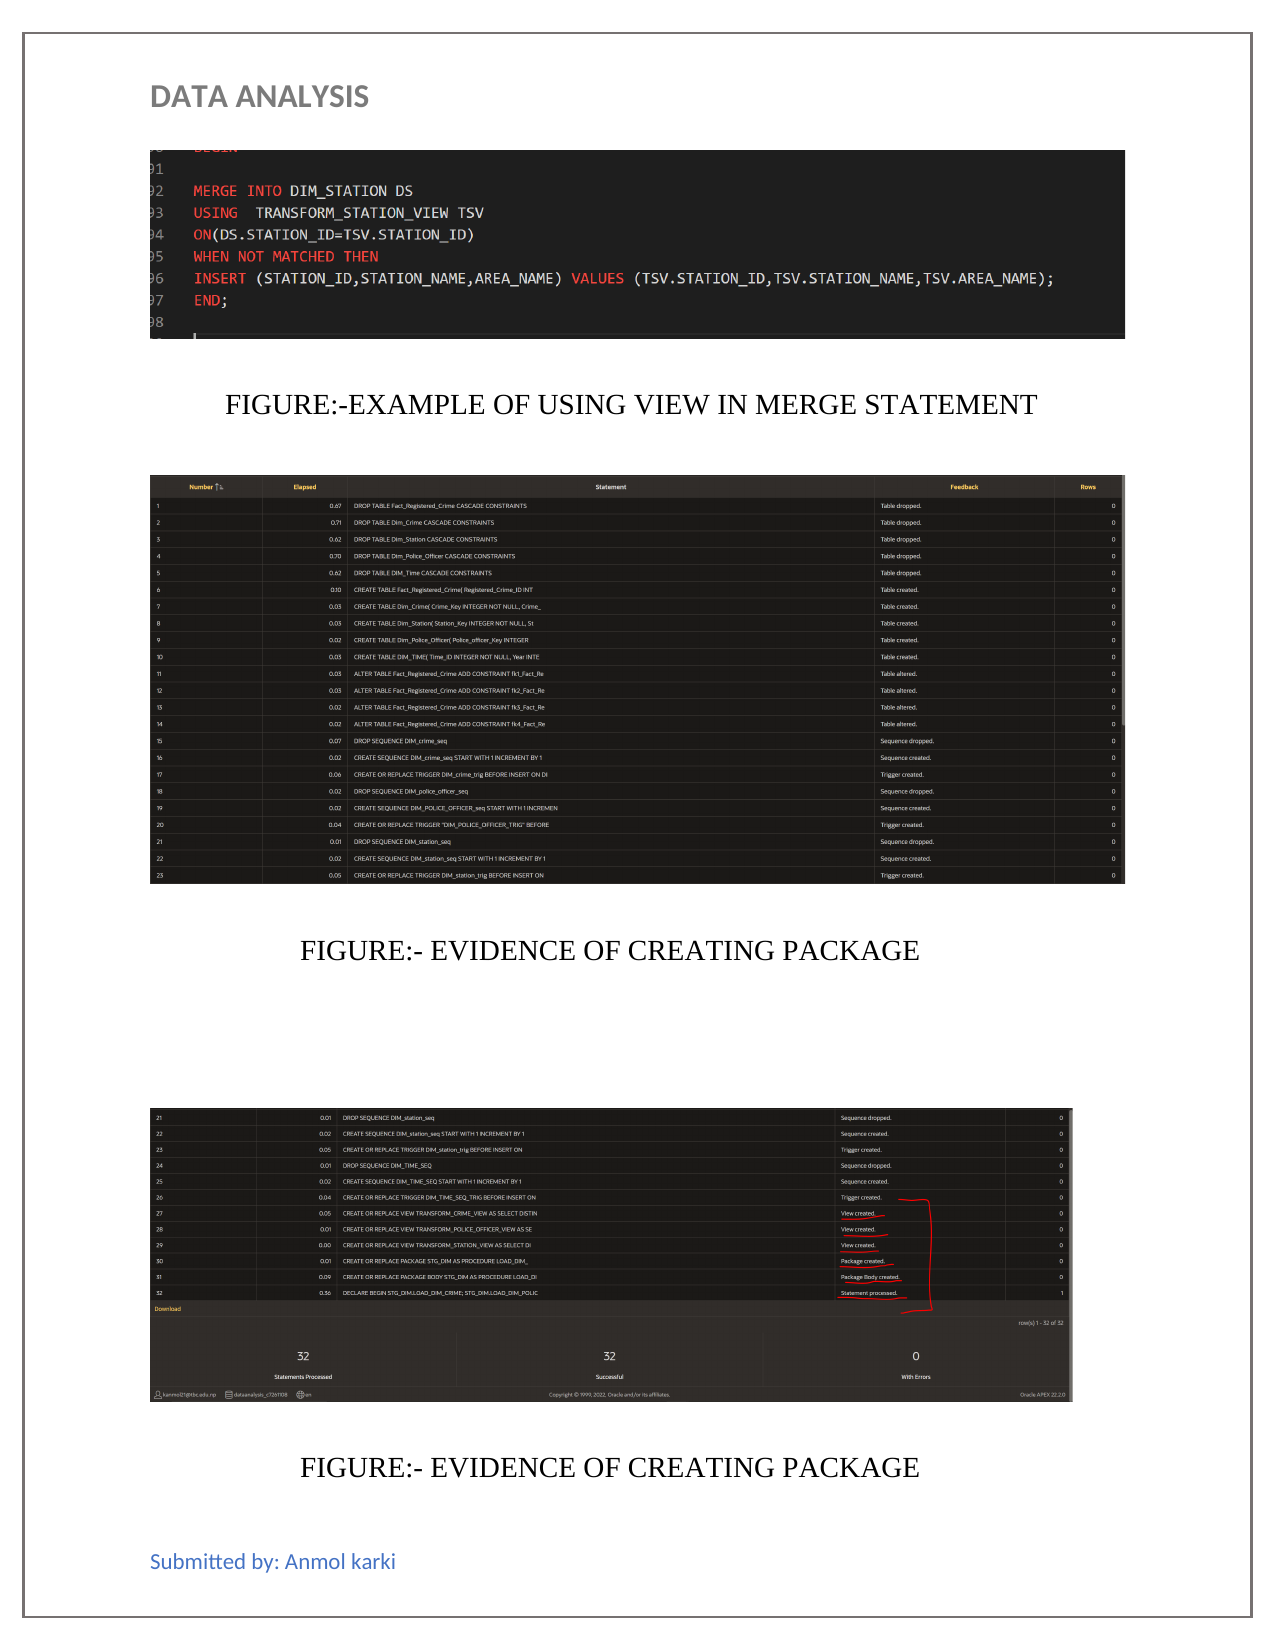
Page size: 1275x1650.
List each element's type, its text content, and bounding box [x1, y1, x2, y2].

picture [150, 1108, 1073, 1402]
picture [150, 150, 1125, 339]
picture [150, 475, 1125, 884]
text FIGURE:- EVIDENCE OF CREATING PACKAGE [150, 1450, 1125, 1484]
text FIGURE:-EXAMPLE OF USING VIEW IN MERGE STATEMENT [150, 387, 1125, 421]
text FIGURE:- EVIDENCE OF CREATING PACKAGE [150, 933, 1125, 966]
